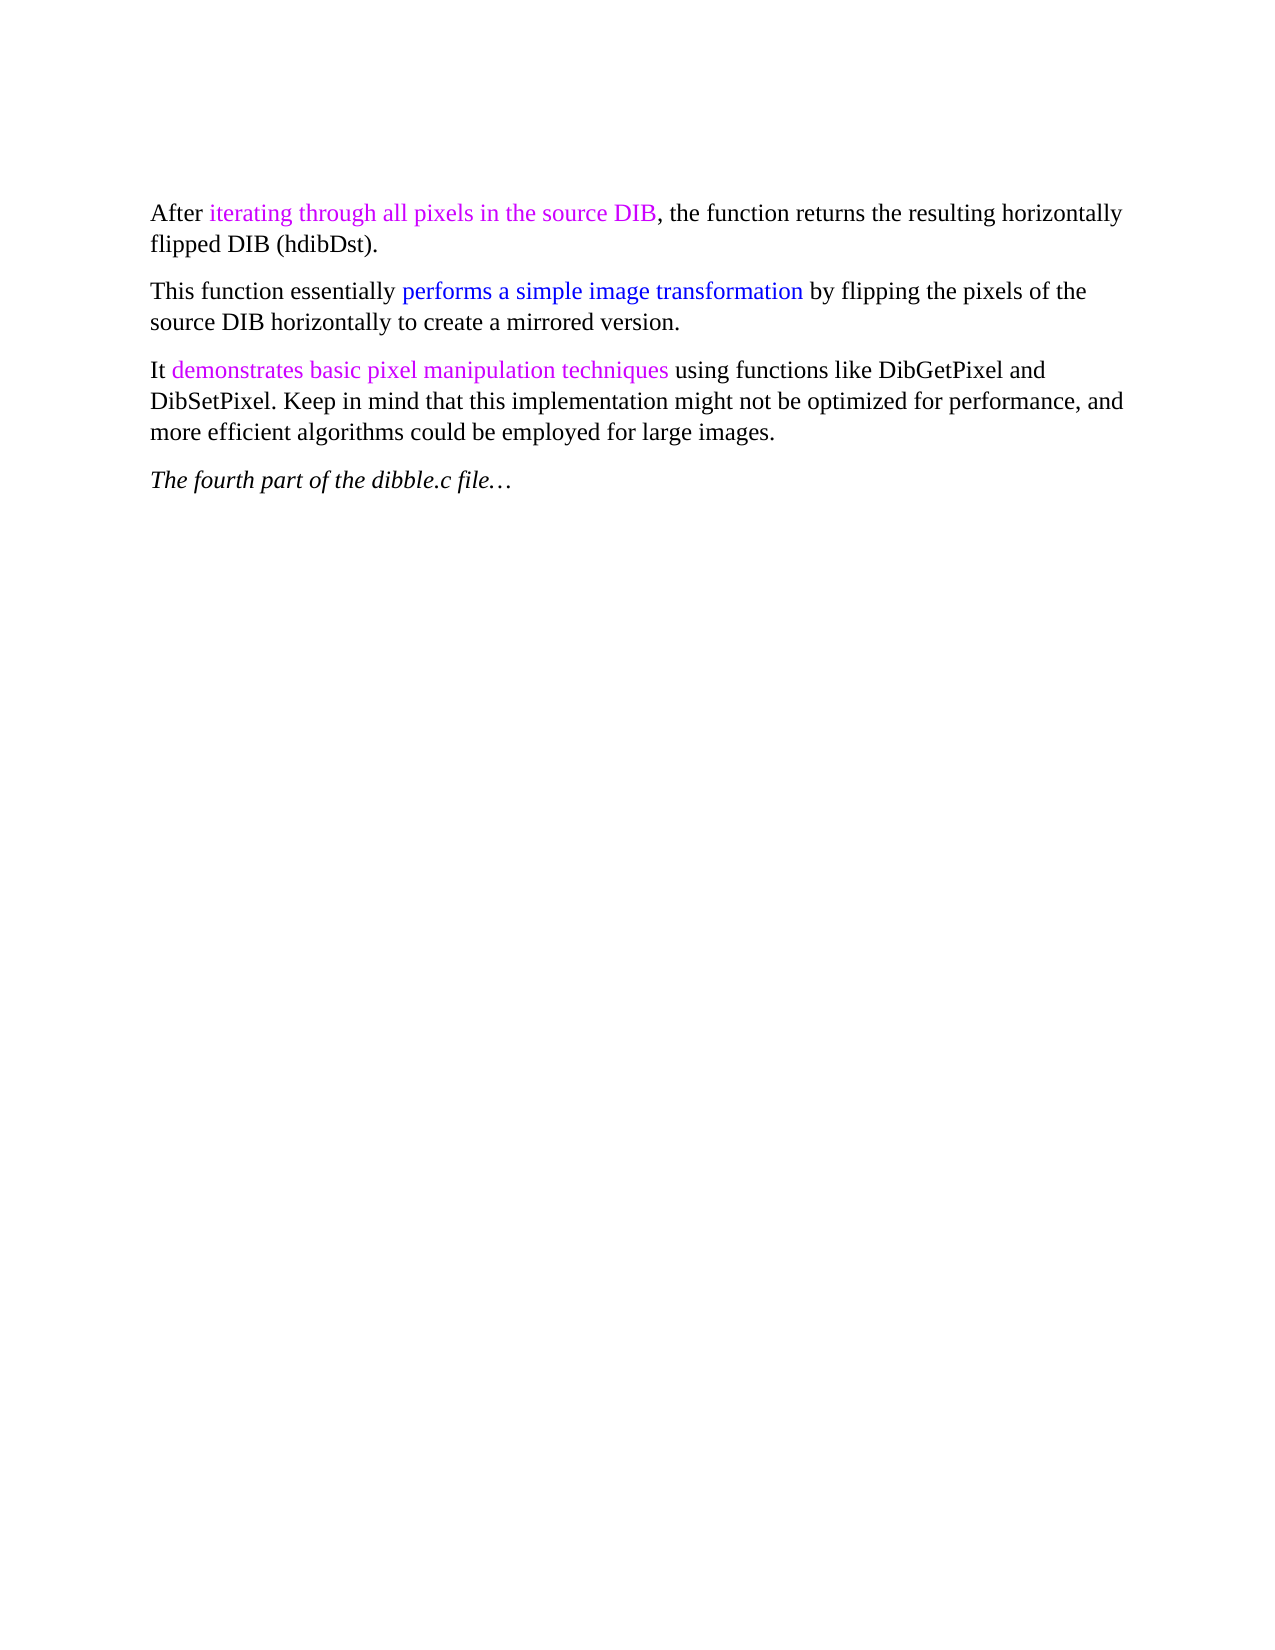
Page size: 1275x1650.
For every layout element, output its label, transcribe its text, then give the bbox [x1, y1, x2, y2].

text It demonstrates basic pixel manipulation techniques using functions like DibGetPixel and DibSetPixel. Keep in mind that this implementation might not be optimized for performance, and more efficient algorithms could be employed for large images. [150, 355, 1125, 446]
text After iterating through all pixels in the source DIB, the function returns the resulting horizontally flipped DIB (hdibDst). [150, 198, 1125, 257]
text The fourth part of the dibble.c file… [150, 465, 1125, 494]
text This function essentially performs a simple image transformation by flipping the pixels of the source DIB horizontally to create a mirrored version. [150, 276, 1125, 336]
